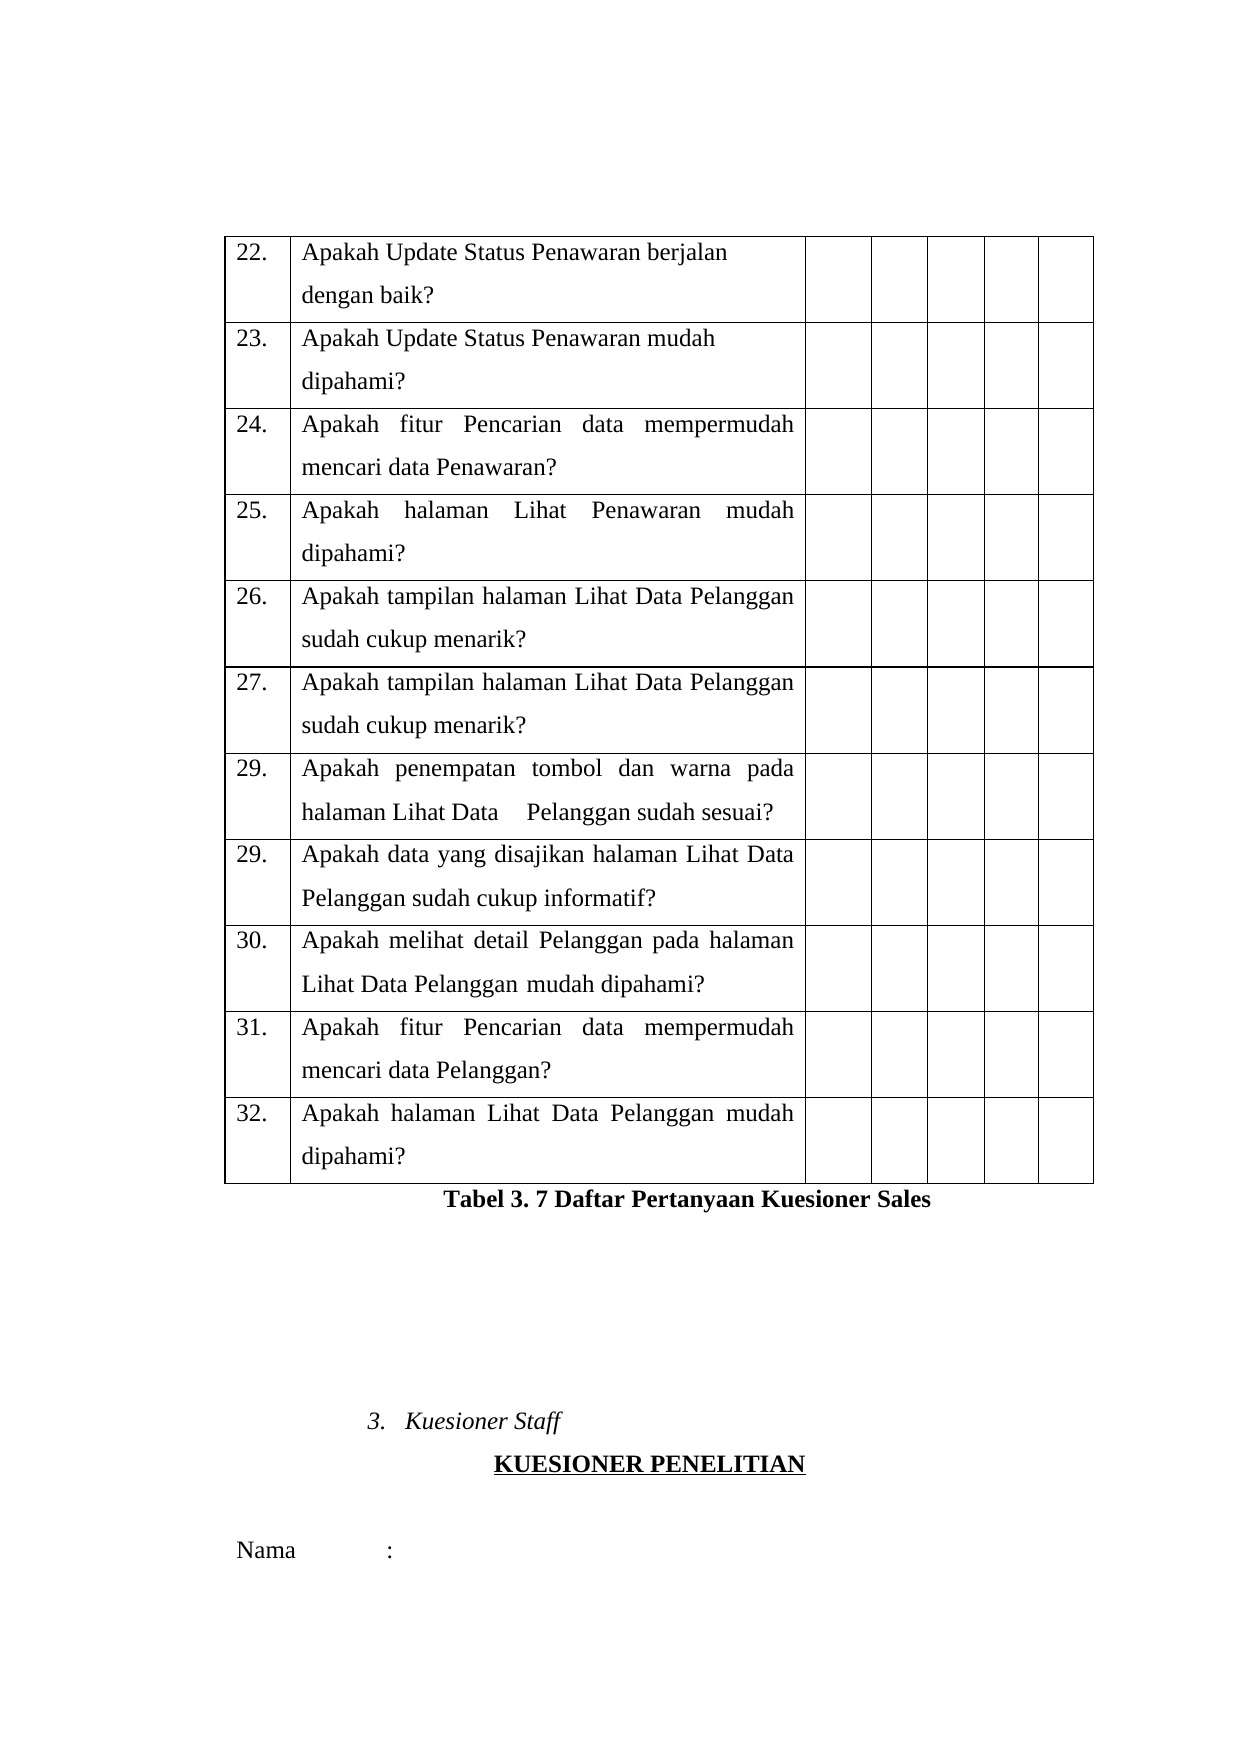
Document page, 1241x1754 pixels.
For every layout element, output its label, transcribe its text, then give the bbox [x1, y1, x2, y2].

table_cell 32. [226, 1098, 290, 1183]
table_cell [872, 926, 927, 1011]
table_cell [985, 581, 1038, 666]
table_cell [985, 1012, 1038, 1097]
text Nama : [236, 1535, 1063, 1564]
table_cell [872, 237, 927, 322]
table_cell 26. [226, 581, 290, 666]
table_cell [872, 1012, 927, 1097]
table_cell [985, 840, 1038, 924]
table_cell [806, 1012, 871, 1097]
table_cell [928, 926, 984, 1011]
table_cell [985, 409, 1038, 494]
table_cell Apakah tampilan halaman Lihat Data Pelanggan sudah cukup menarik? [291, 668, 805, 752]
table_cell [872, 323, 927, 408]
table_cell [985, 754, 1038, 838]
table_cell Apakah melihat detail Pelanggan pada halaman Lihat Data Pelanggan mudah dipahami? [291, 926, 805, 1011]
table_cell 23. [226, 323, 290, 408]
table_cell [928, 409, 984, 494]
table_cell [985, 323, 1038, 408]
table_cell [1039, 581, 1093, 666]
table_cell 27. [226, 668, 290, 752]
table_cell [1039, 668, 1093, 752]
table_cell [872, 495, 927, 580]
table_cell [985, 237, 1038, 322]
table_cell [806, 668, 871, 752]
table_cell [806, 323, 871, 408]
table_cell [1039, 1098, 1093, 1183]
table_cell [806, 237, 871, 322]
table_cell [872, 840, 927, 924]
table_cell [928, 1012, 984, 1097]
table_cell Apakah fitur Pencarian data mempermudah mencari data Pelanggan? [291, 1012, 805, 1097]
table_cell [928, 581, 984, 666]
table_cell Apakah Update Status Penawaran berjalan dengan baik? [291, 237, 805, 322]
table_cell 29. [226, 840, 290, 924]
table_cell [1039, 323, 1093, 408]
table_cell [806, 754, 871, 838]
table_cell [928, 754, 984, 838]
table_cell Apakah halaman Lihat Penawaran mudah dipahami? [291, 495, 805, 580]
table_cell 24. [226, 409, 290, 494]
table_cell [806, 581, 871, 666]
table_cell [1039, 926, 1093, 1011]
table_cell [928, 323, 984, 408]
table_cell [872, 754, 927, 838]
table_cell [1039, 409, 1093, 494]
table_cell [1039, 1012, 1093, 1097]
table_cell [806, 840, 871, 924]
table_cell [806, 495, 871, 580]
table_cell Apakah tampilan halaman Lihat Data Pelanggan sudah cukup menarik? [291, 581, 805, 666]
table_cell Apakah halaman Lihat Data Pelanggan mudah dipahami? [291, 1098, 805, 1183]
table_cell [1039, 840, 1093, 924]
table_cell 22. [226, 237, 290, 322]
table_cell [806, 409, 871, 494]
table_cell Apakah penempatan tombol dan warna pada halaman Lihat Data Pelanggan sudah sesuai? [291, 754, 805, 838]
table_cell [985, 495, 1038, 580]
table_cell [985, 1098, 1038, 1183]
table_cell [1039, 495, 1093, 580]
table_cell [872, 668, 927, 752]
table_cell [985, 668, 1038, 752]
table_cell [806, 926, 871, 1011]
table_cell [928, 237, 984, 322]
table_cell [806, 1098, 871, 1183]
table_cell Apakah Update Status Penawaran mudah dipahami? [291, 323, 805, 408]
table_cell 31. [226, 1012, 290, 1097]
text KUESIONER PENELITIAN [236, 1449, 1063, 1478]
table_cell [872, 581, 927, 666]
table_cell [928, 668, 984, 752]
table_cell [872, 409, 927, 494]
table_cell [1039, 754, 1093, 838]
table_cell [928, 1098, 984, 1183]
table_cell 25. [226, 495, 290, 580]
list Kuesioner Staff [367, 1406, 1063, 1434]
table_cell Apakah fitur Pencarian data mempermudah mencari data Penawaran? [291, 409, 805, 494]
table_cell [985, 926, 1038, 1011]
table_cell 30. [226, 926, 290, 1011]
table_cell 29. [226, 754, 290, 838]
table_cell Apakah data yang disajikan halaman Lihat Data Pelanggan sudah cukup informatif? [291, 840, 805, 924]
table_cell [1039, 237, 1093, 322]
table_cell [928, 495, 984, 580]
table_cell [928, 840, 984, 924]
table_cell [872, 1098, 927, 1183]
